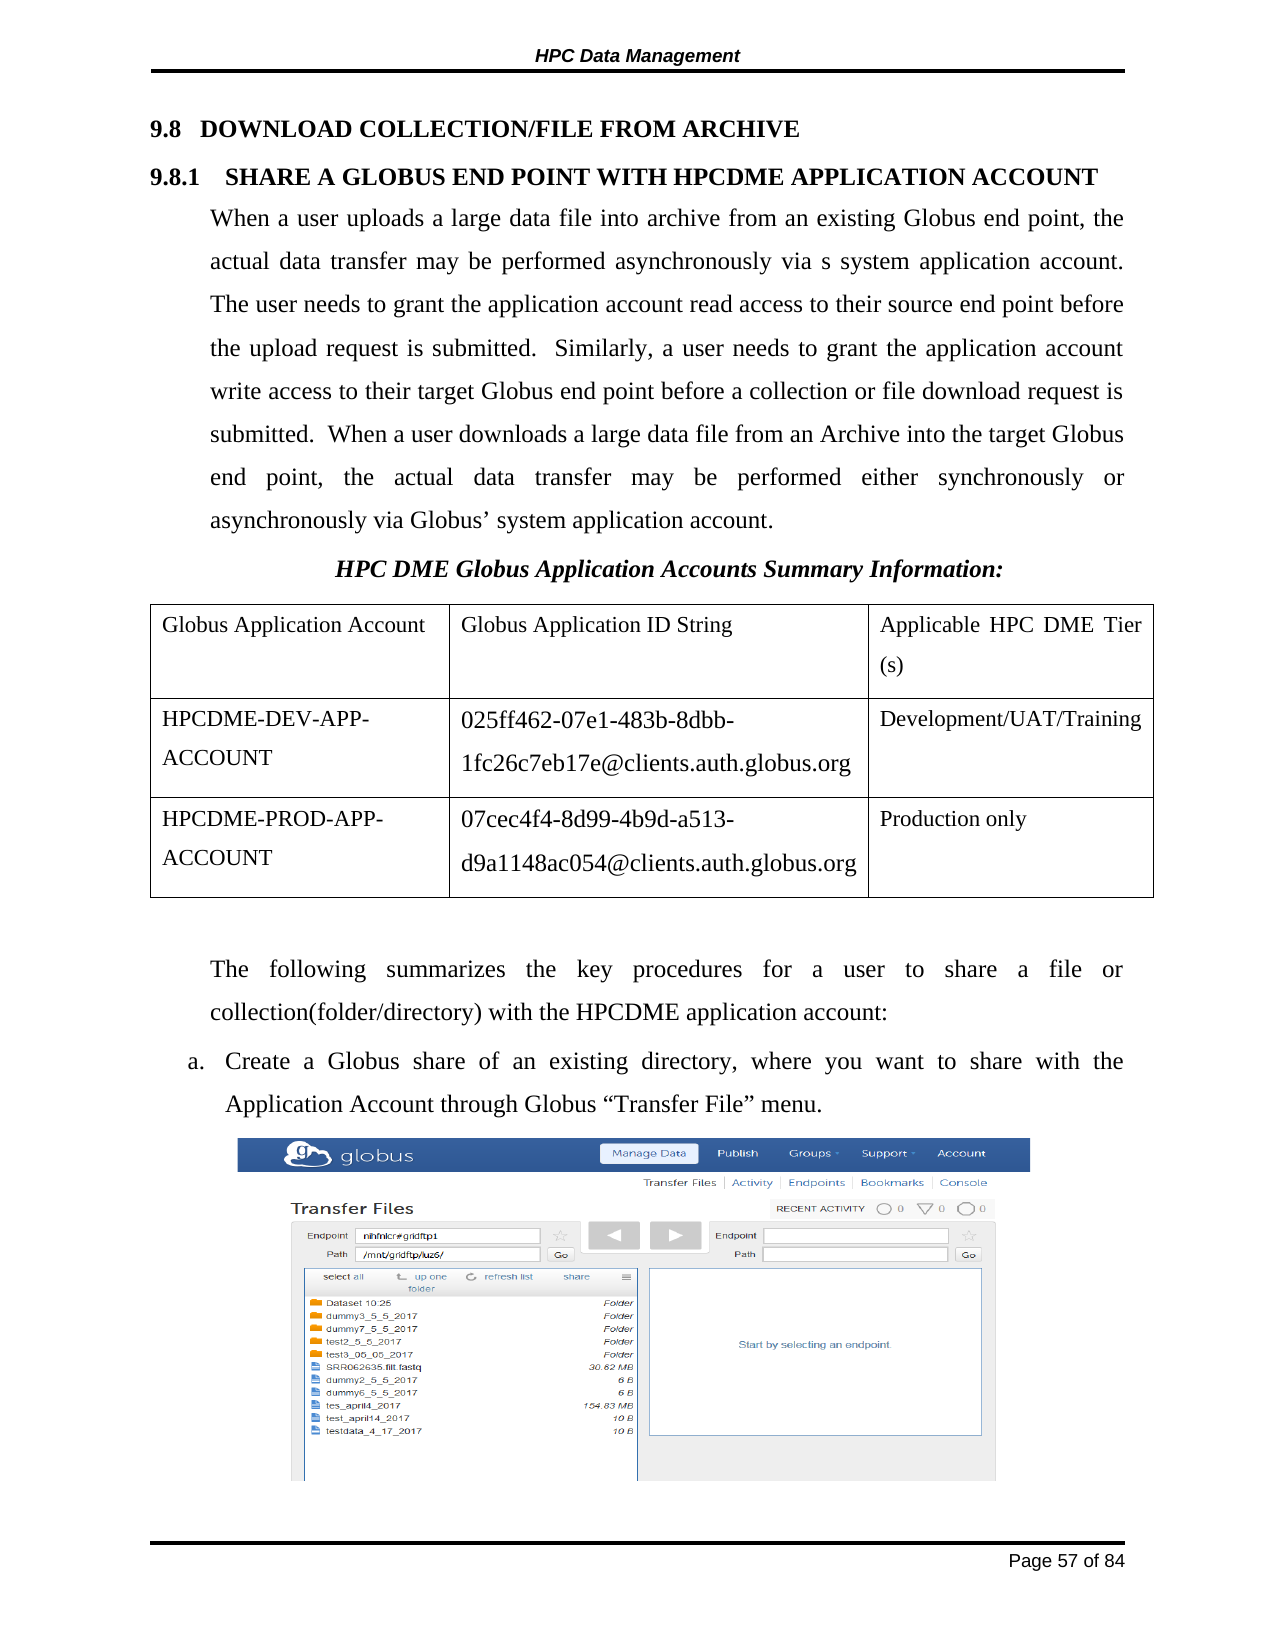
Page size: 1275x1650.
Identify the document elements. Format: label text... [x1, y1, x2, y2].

subtitle Download Collection/file from archive [150, 114, 1125, 143]
table_cell Development/UAT/Training [869, 699, 1153, 797]
text When a user uploads a large data file into archive from an existing Globus end point, the actual data transfer may be performed asynchronously via s system application account. The user needs to grant the application account read access to their source end point before the upload request is submitted. Similarly, a user needs to grant the application account write access to their target Globus end point before a collection or file download request is submitted. When a user downloads a large data file from an Archive into the target Globus end point, the actual data transfer may be performed either synchronously or asynchronously via Globus’ system application account. [210, 203, 1125, 534]
picture [237, 1138, 1031, 1481]
text The following summarizes the key procedures for a user to share a file or collection(folder/directory) with the HPCDME application account: [210, 954, 1125, 1026]
table_cell HPCDME-DEV-APP-ACCOUNT [151, 699, 449, 797]
table_cell Production only [869, 798, 1153, 897]
table_cell 07cec4f4-8d99-4b9d-a513-d9a1148ac054@clients.auth.globus.org [450, 798, 868, 897]
table_cell 025ff462-07e1-483b-8dbb-1fc26c7eb17e@clients.auth.globus.org [450, 699, 868, 797]
table_header Globus Application Account [151, 605, 449, 698]
text HPC DME Globus Application Accounts Summary Information: [210, 554, 1125, 583]
table_cell HPCDME-PROD-APP-ACCOUNT [151, 798, 449, 897]
subtitle Share a Globus End Point with HPCDME Application Account [150, 162, 1125, 191]
list Create a Globus share of an existing directory, where you want to share with the Application Account through Globus “Transfer File” menu. [187, 1046, 1125, 1118]
table_header Applicable HPC DME Tier (s) [869, 605, 1153, 698]
table_header Globus Application ID String [450, 605, 868, 698]
